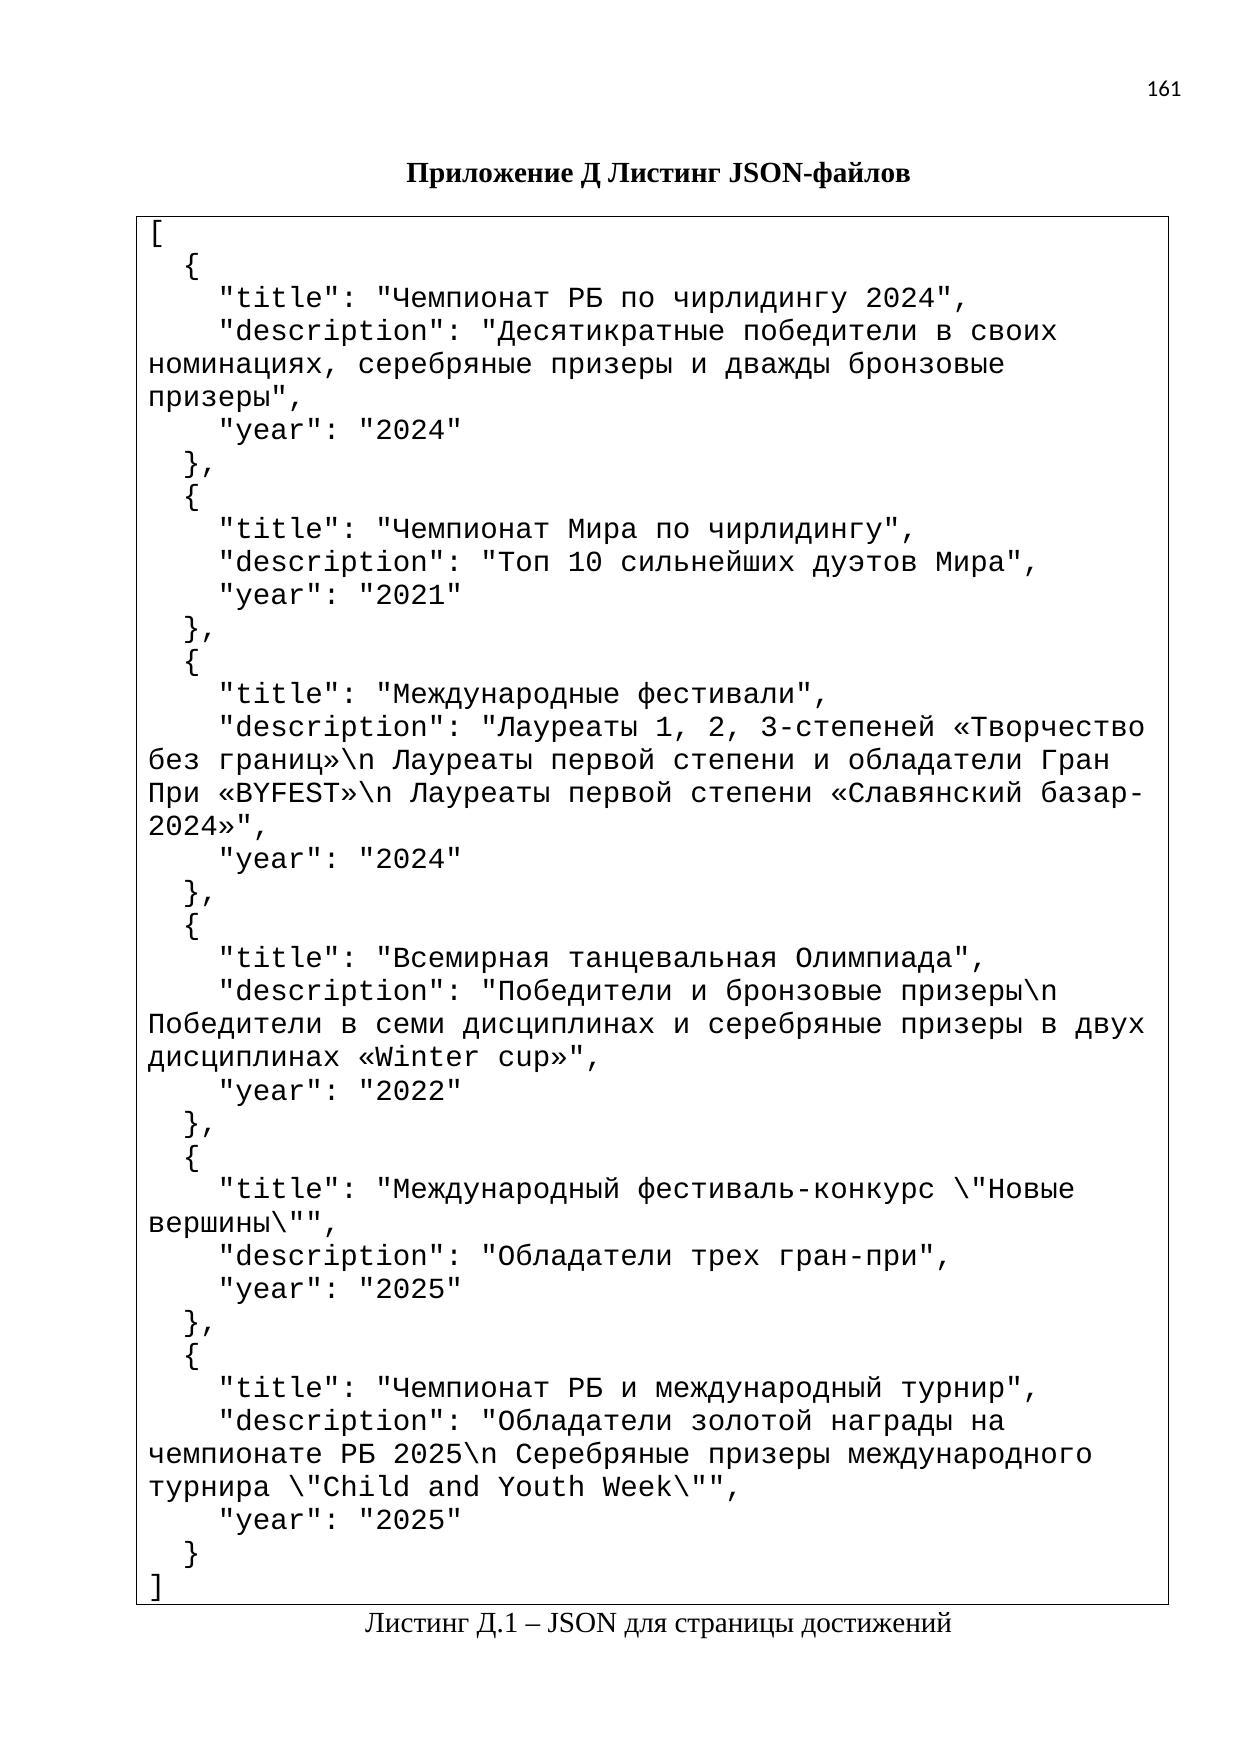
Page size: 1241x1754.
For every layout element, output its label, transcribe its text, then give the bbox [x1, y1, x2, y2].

subtitle Приложение Д Листинг JSON-файлов [136, 155, 1181, 188]
text Листинг Д.1 – JSON для страницы достижений [136, 1605, 1181, 1638]
table_header [ { "title": "Чемпионат РБ по чирлидингу 2024", "description": "Десятикратные победители в своих номинациях, серебряные призеры и дважды бронзовые призеры", "year": "2024" }, { "title": "Чемпионат Мира по чирлидингу", "description": "Топ 10 сильнейших дуэтов Мира", "year": "2021" }, { "title": "Международные фестивали", "description": "Лауреаты 1, 2, 3-степеней «Творчество без границ»\n Лауреаты первой степени и обладатели Гран При «BYFEST»\n Лауреаты первой степени «Славянский базар-2024»", "year": "2024" }, { "title": "Всемирная танцевальная Олимпиада", "description": "Победители и бронзовые призеры\n Победители в семи дисциплинах и серебряные призеры в двух дисциплинах «Winter cup»", "year": "2022" }, { "title": "Международный фестиваль-конкурс \"Новые вершины\"", "description": "Обладатели трех гран-при", "year": "2025" }, { "title": "Чемпионат РБ и международный турнир", "description": "Обладатели золотой награды на чемпионате РБ 2025\n Серебряные призеры международного турнира \"Child and Youth Week\"", "year": "2025" } ] [137, 217, 1168, 1604]
